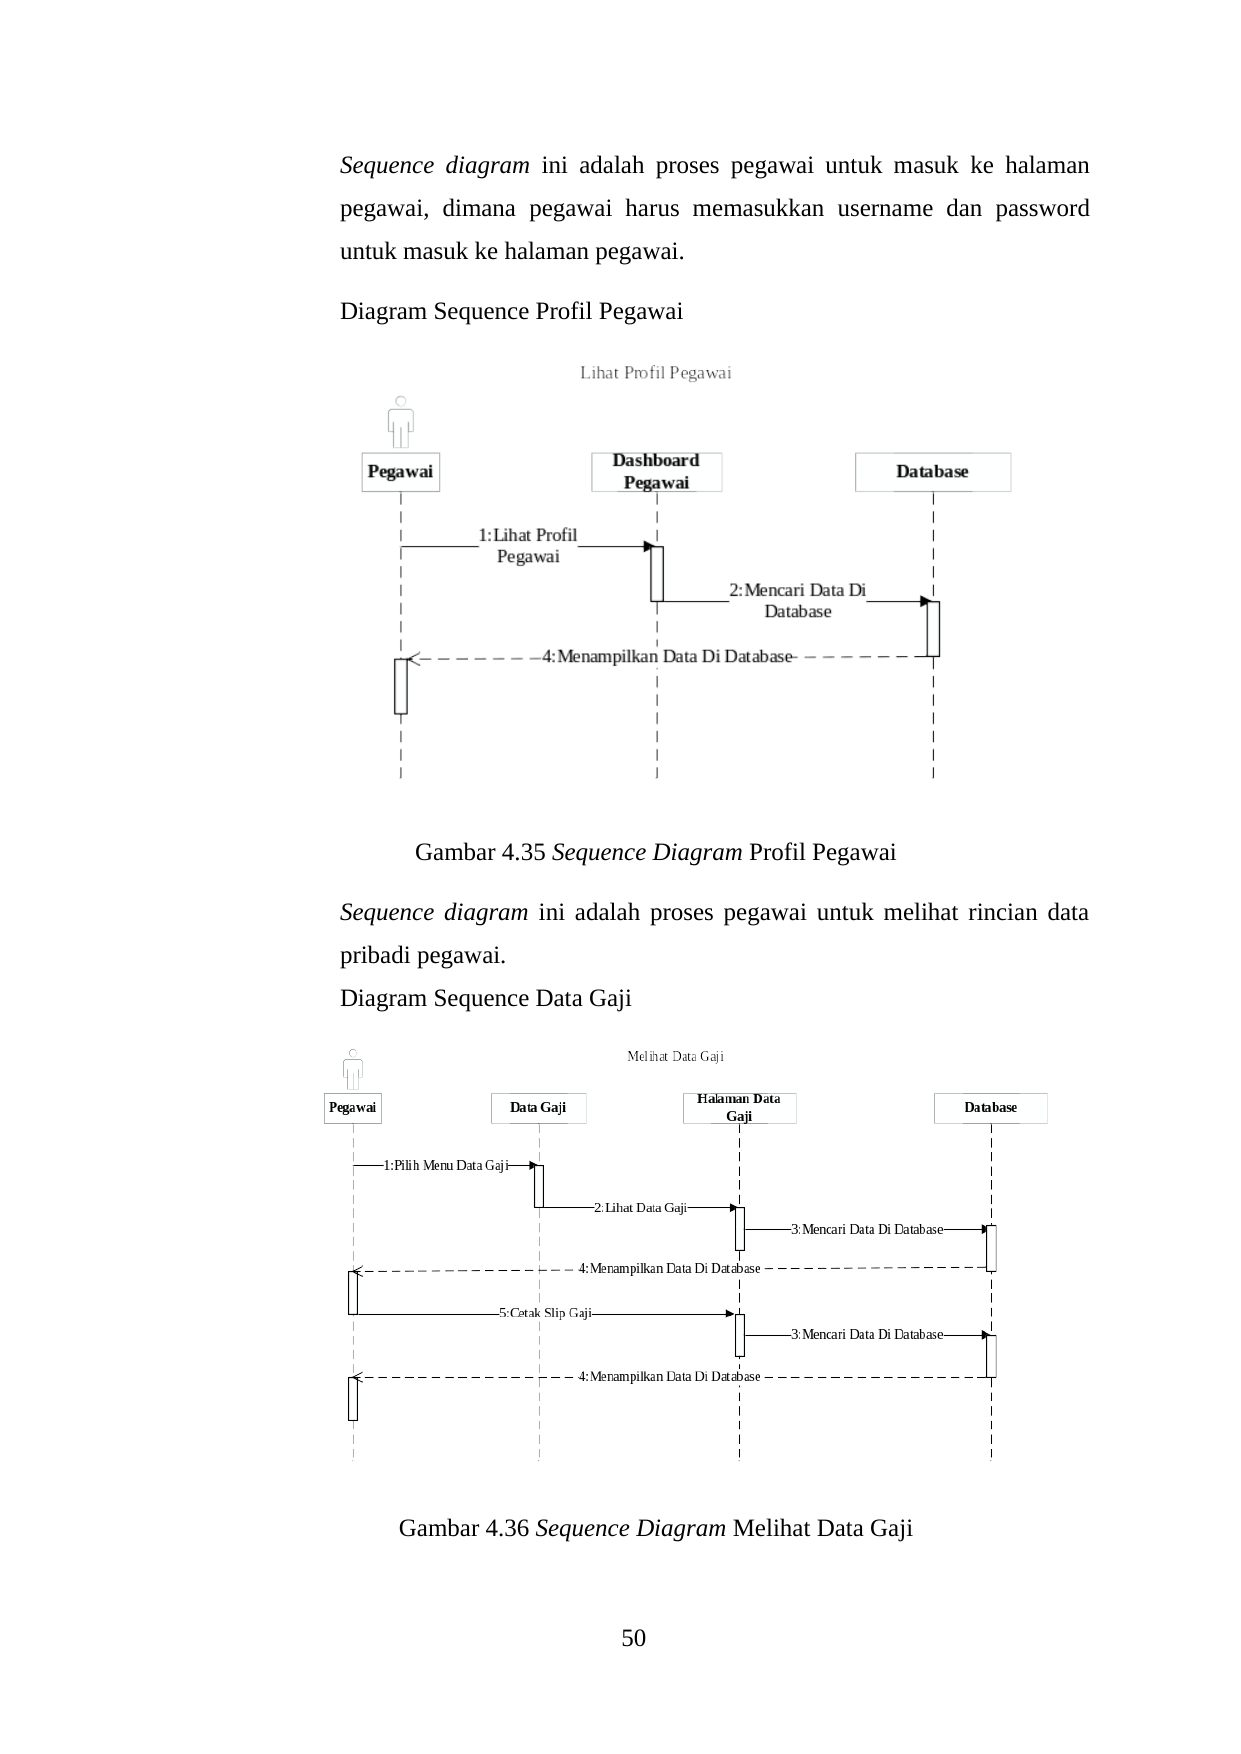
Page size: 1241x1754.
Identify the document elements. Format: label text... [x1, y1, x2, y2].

text Gambar 4.36 Sequence Diagram Melihat Data Gaji [177, 1513, 1090, 1542]
text Sequence diagram ini adalah proses pegawai untuk masuk ke halaman pegawai, dimana pegawai harus memasukkan username dan password untuk masuk ke halaman pegawai. [340, 150, 1090, 265]
text Gambar 4.35 Sequence Diagram Profil Pegawai [177, 837, 1090, 866]
list Diagram Sequence Data Gaji [293, 983, 1090, 1012]
list Sequence diagram ini adalah proses pegawai untuk melihat rincian data pribadi pegawai. [340, 897, 1090, 968]
list Diagram Sequence Profil Pegawai [293, 296, 1090, 325]
